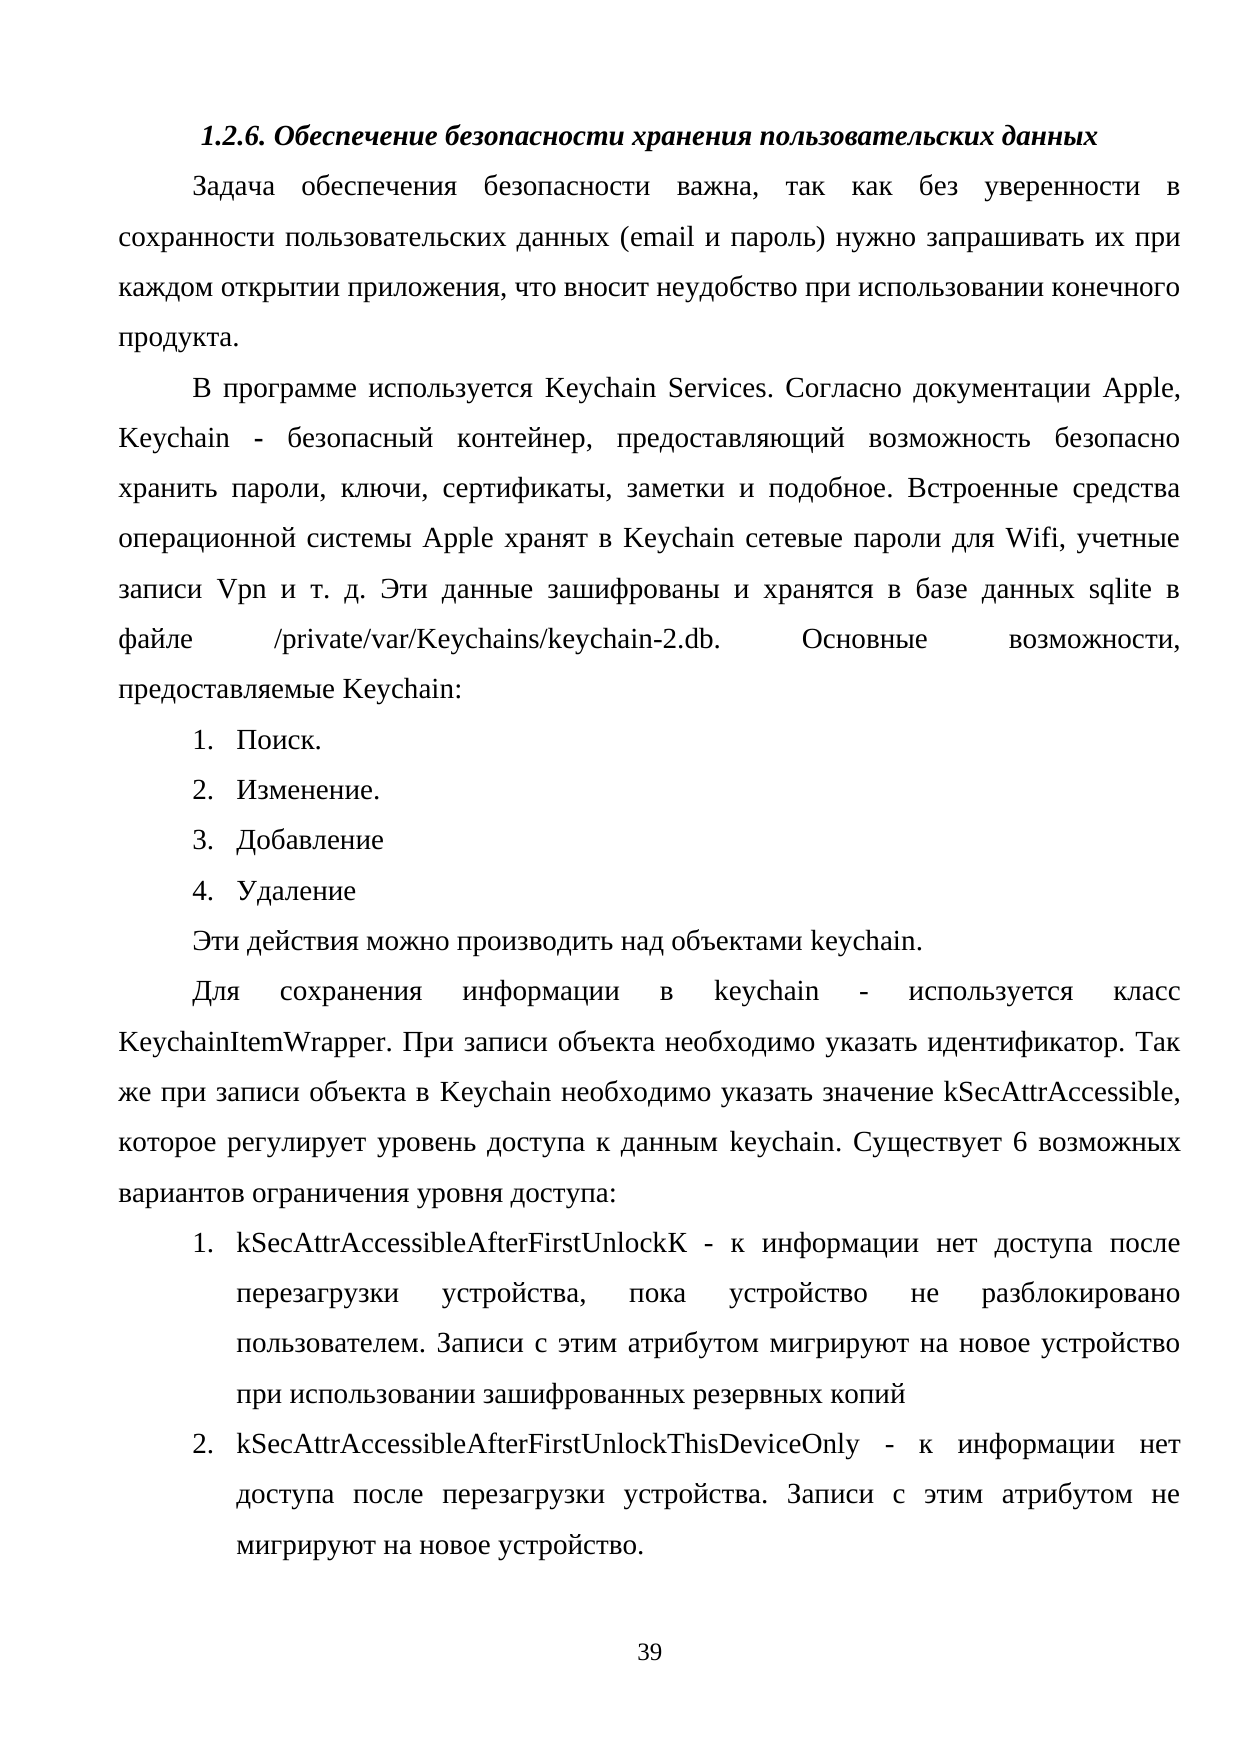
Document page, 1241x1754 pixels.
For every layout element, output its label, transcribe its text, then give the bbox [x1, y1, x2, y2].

list Изменение. [192, 772, 1181, 806]
text 1.2.6. Обеспечение безопасности хранения пользовательских данных [118, 118, 1181, 152]
list kSecAttrAccessibleAfterFirstUnlockThisDeviceOnly - к информации нет доступа после перезагрузки устройства. Записи с этим атрибутом не мигрируют на новое устройство. [192, 1426, 1181, 1560]
text Эти действия можно производить над объектами keychain. [118, 923, 1181, 957]
list Удаление [192, 873, 1181, 906]
list Добавление [192, 822, 1181, 856]
list Поиск. [192, 722, 1181, 755]
text Задача обеспечения безопасности важна, так как без уверенности в сохранности пользовательских данных (email и пароль) нужно запрашивать их при каждом открытии приложения, что вносит неудобство при использовании конечного продукта. [118, 168, 1181, 353]
text Для сохранения информации в keychain - используется класс KeychainItemWrapper. При записи объекта необходимо указать идентификатор. Так же при записи объекта в Keychain необходимо указать значение kSecAttrAccessible, которое регулирует уровень доступа к данным keychain. Существует 6 возможных вариантов ограничения уровня доступа: [118, 973, 1181, 1208]
list kSecAttrAccessibleAfterFirstUnlockК - к информации нет доступа после перезагрузки устройства, пока устройство не разблокировано пользователем. Записи с этим атрибутом мигрируют на новое устройство при использовании зашифрованных резервных копий [192, 1225, 1181, 1409]
text В программе используется Keychain Services. Согласно документации Apple, Keychain - безопасный контейнер, предоставляющий возможность безопасно хранить пароли, ключи, сертификаты, заметки и подобное. Встроенные средства операционной системы Apple хранят в Keychain сетевые пароли для Wifi, учетные записи Vpn и т. д. Эти данные зашифрованы и хранятся в базе данных sqlite в файле /private/var/Keychains/keychain-2.db. Основные возможности, предоставляемые Keychain: [118, 370, 1181, 705]
